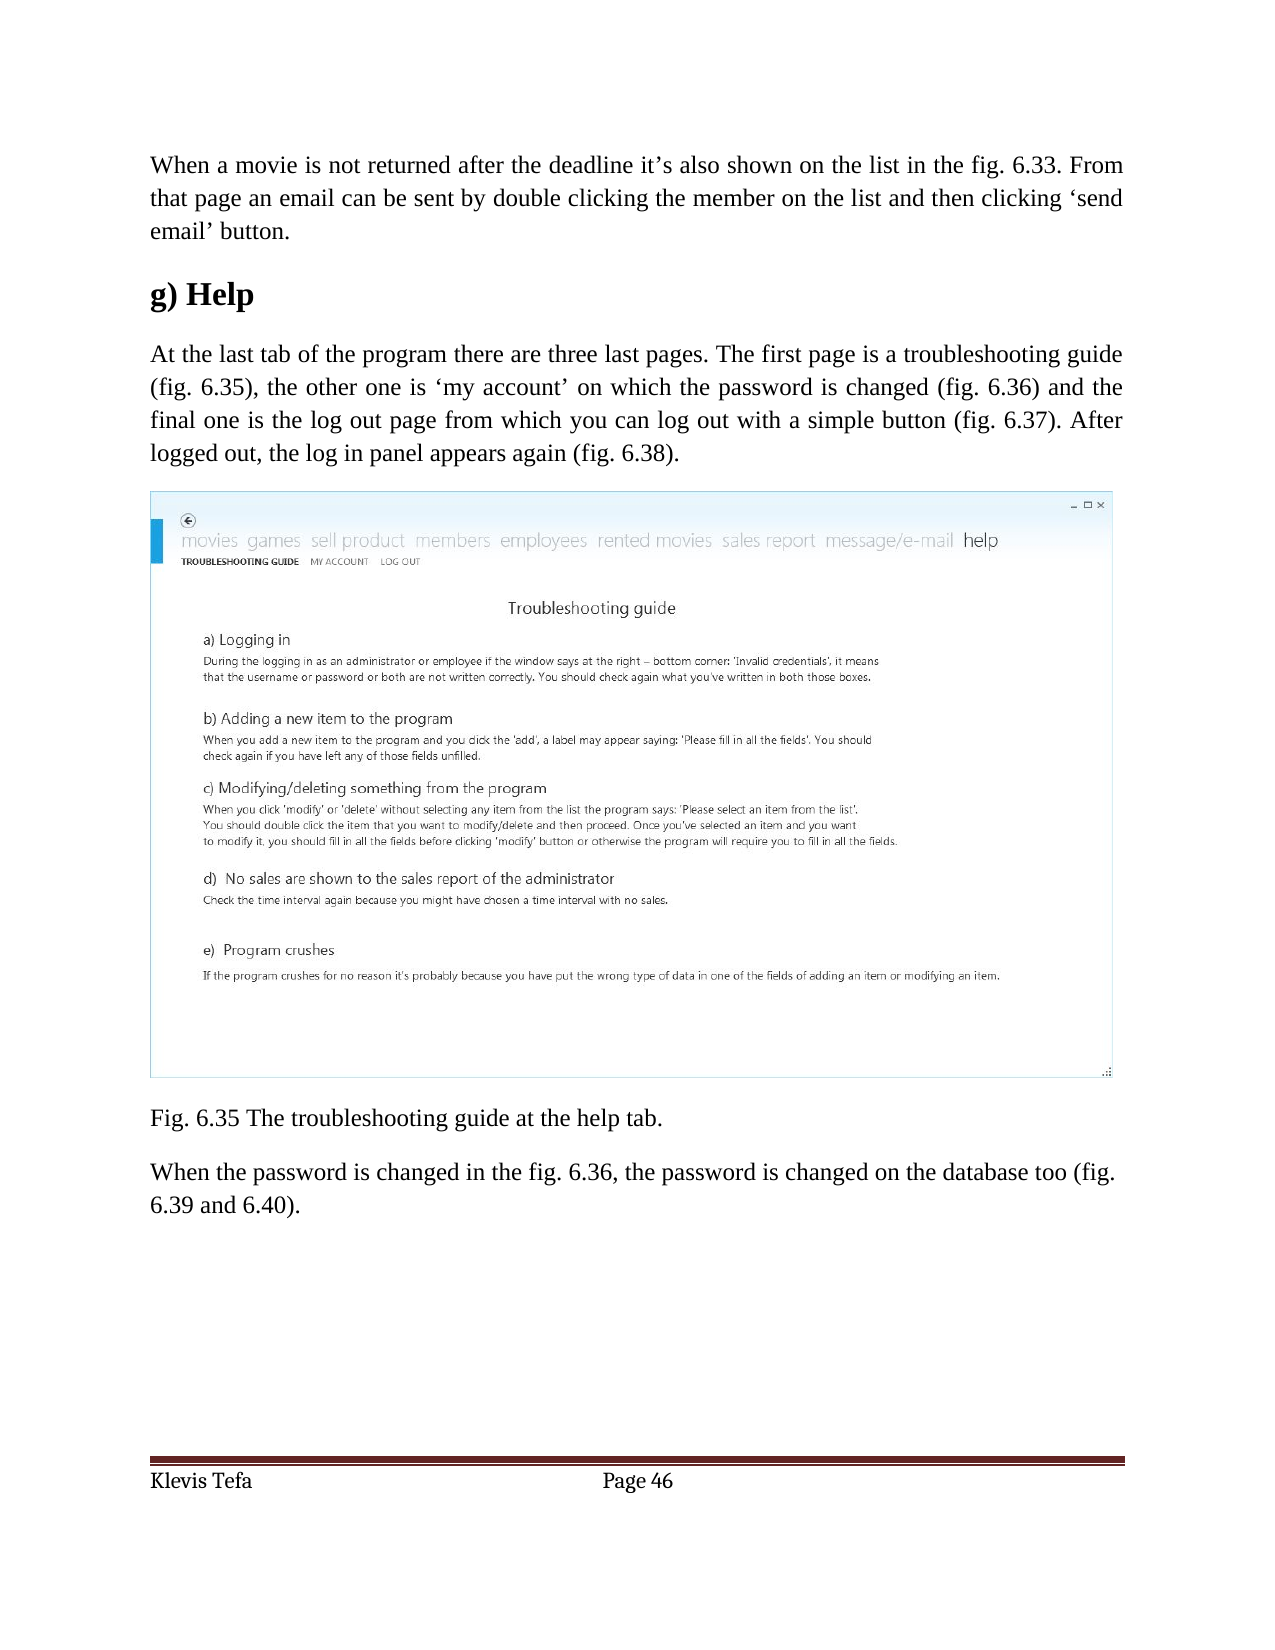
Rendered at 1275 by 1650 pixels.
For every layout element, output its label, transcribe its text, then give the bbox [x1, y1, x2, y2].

text Fig. 6.35 The troubleshooting guide at the help tab. [150, 1103, 1125, 1132]
text At the last tab of the program there are three last pages. The first page is a troubleshooting guide (fig. 6.35), the other one is ‘my account’ on which the password is changed (fig. 6.36) and the final one is the log out page from which you can log out with a simple button (fig. 6.37). After logged out, the log in panel appears again (fig. 6.38). [150, 339, 1125, 467]
text g) Help [150, 274, 1125, 312]
picture [150, 491, 1113, 1078]
text When the password is changed in the fig. 6.36, the password is changed on the database too (fig. 6.39 and 6.40). [150, 1157, 1125, 1251]
text When a movie is not returned after the deadline it’s also shown on the list in the fig. 6.33. From that page an email can be sent by double clicking the member on the list and then clicking ‘send email’ button. [150, 150, 1125, 245]
